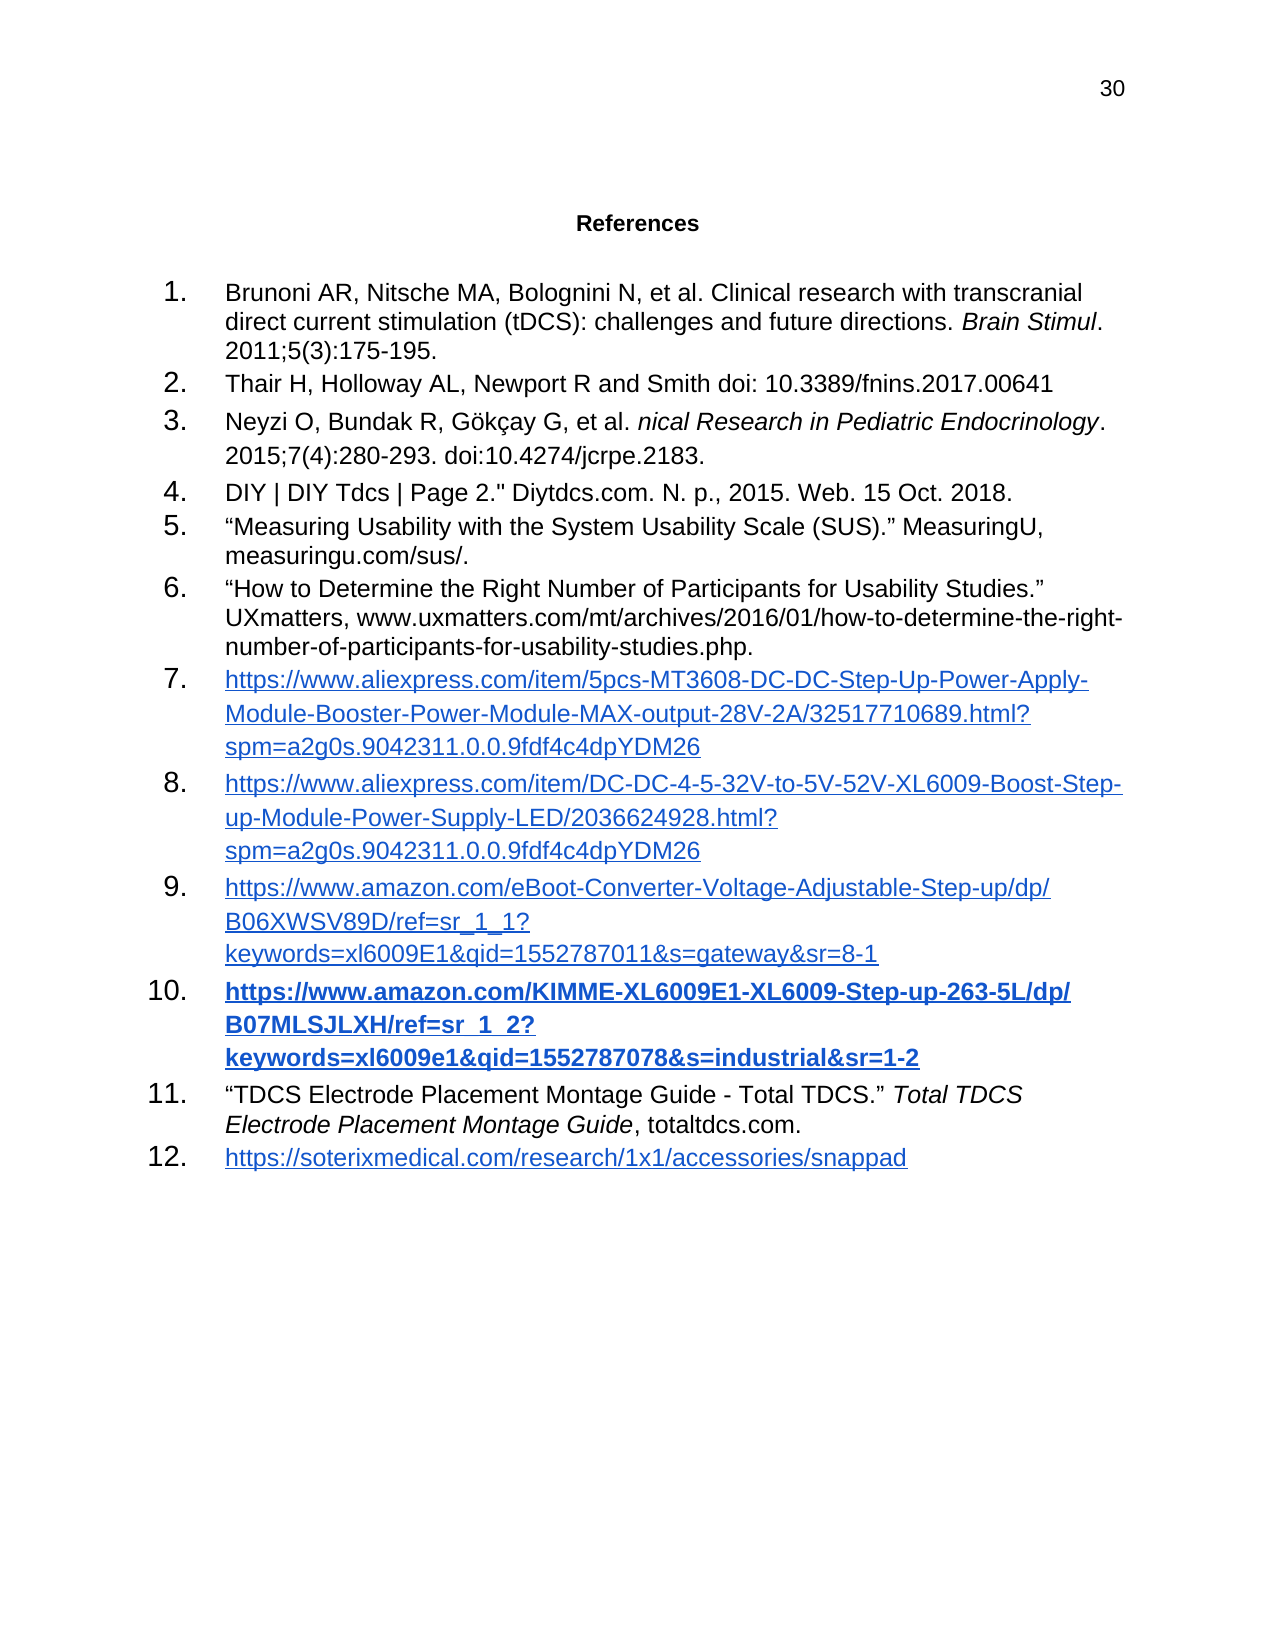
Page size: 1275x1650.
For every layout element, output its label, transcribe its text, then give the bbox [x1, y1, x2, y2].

list https://www.aliexpress.com/item/5pcs-MT3608-DC-DC-Step-Up-Power-Apply-Module-Booster-Power-Module-MAX-output-28V-2A/32517710689.html?spm=a2g0s.9042311.0.0.9fdf4c4dpYDM26 [187, 661, 1125, 761]
list DIY | DIY Tdcs | Page 2." Diytdcs.com. N. p., 2015. Web. 15 Oct. 2018. [187, 474, 1125, 508]
list Thair H, Holloway AL, Newport R and Smith doi: 10.3389/fnins.2017.00641 [187, 365, 1125, 398]
list Brunoni AR, Nitsche MA, Bolognini N, et al. Clinical research with transcranial direct current stimulation (tDCS): challenges and future directions. Brain Stimul. 2011;5(3):175-195. [187, 274, 1125, 365]
list https://www.aliexpress.com/item/DC-DC-4-5-32V-to-5V-52V-XL6009-Boost-Step-up-Module-Power-Supply-LED/2036624928.html?spm=a2g0s.9042311.0.0.9fdf4c4dpYDM26 [187, 765, 1125, 864]
list “How to Determine the Right Number of Participants for Usability Studies.” UXmatters, www.uxmatters.com/mt/archives/2016/01/how-to-determine-the-right-number-of-participants-for-usability-studies.php. [187, 570, 1125, 661]
list “TDCS Electrode Placement Montage Guide - Total TDCS.” Total TDCS Electrode Placement Montage Guide, totaltdcs.com. [187, 1076, 1125, 1139]
text References [150, 210, 1125, 237]
list https://soterixmedical.com/research/1x1/accessories/snappad [187, 1139, 1125, 1172]
list Neyzi O, Bundak R, Gökçay G, et al. nical Research in Pediatric Endocrinology. 2015;7(4):280-293. doi:10.4274/jcrpe.2183. [187, 403, 1125, 470]
list https://www.amazon.com/KIMME-XL6009E1-XL6009-Step-up-263-5L/dp/B07MLSJLXH/ref=sr_1_2?keywords=xl6009e1&qid=1552787078&s=industrial&sr=1-2 [187, 972, 1125, 1072]
list “Measuring Usability with the System Usability Scale (SUS).” MeasuringU, measuringu.com/sus/. [187, 508, 1125, 570]
list https://www.amazon.com/eBoot-Converter-Voltage-Adjustable-Step-up/dp/B06XWSV89D/ref=sr_1_1?keywords=xl6009E1&qid=1552787011&s=gateway&sr=8-1 [187, 869, 1125, 968]
